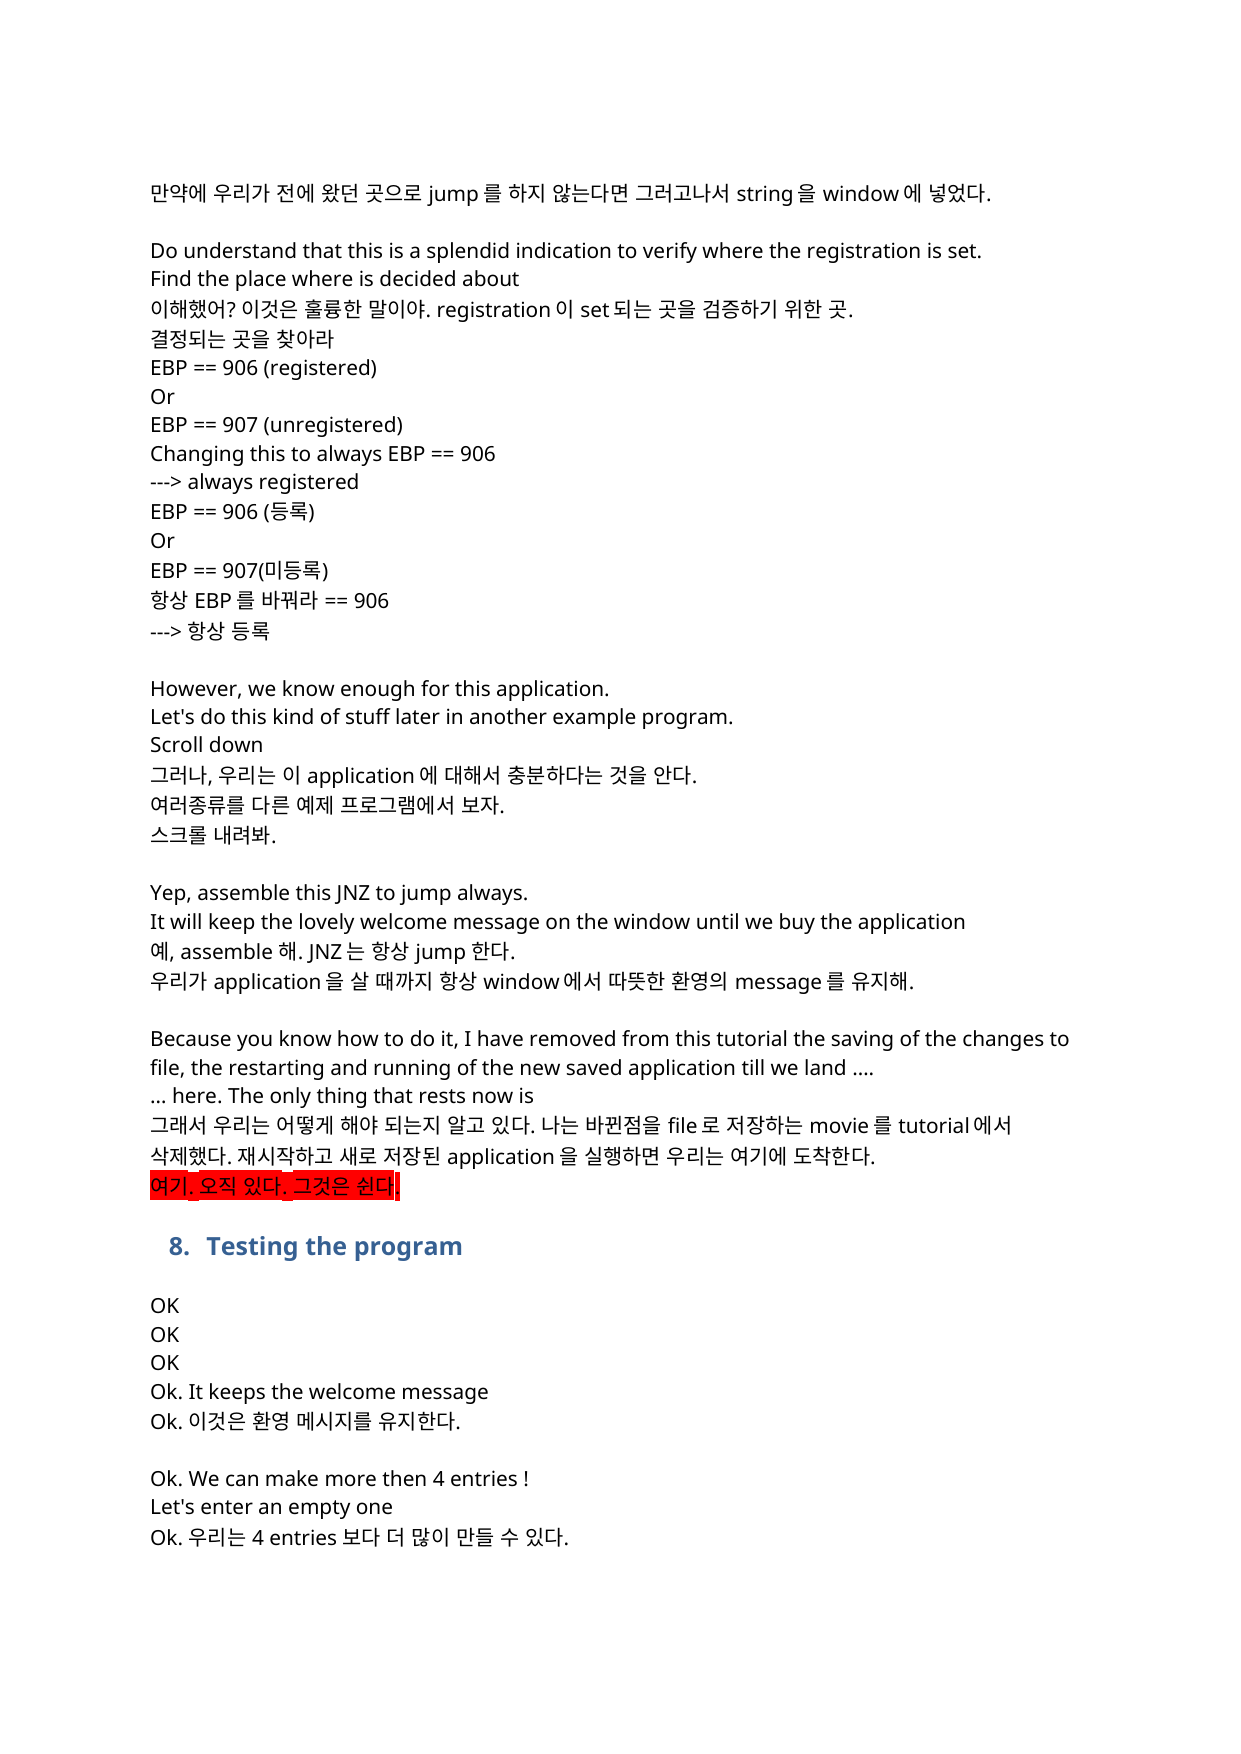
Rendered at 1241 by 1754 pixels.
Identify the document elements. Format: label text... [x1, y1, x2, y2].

text 여기. 오직 있다. 그것은 쉰다. [293, 1170, 1090, 1201]
text 그러나, 우리는 이 application에 대해서 충분하다는 것을 안다. [150, 759, 1090, 789]
list Testing the program [169, 1229, 1090, 1263]
text ---> 항상 등록 [150, 615, 1090, 645]
text Do understand that this is a splendid indication to verify where the registration is set. [150, 236, 1090, 264]
text Ok. 이것은 환영 메시지를 유지한다. [150, 1405, 1090, 1436]
text OK [150, 1291, 1090, 1320]
text EBP == 907 (unregistered) [150, 410, 1090, 439]
text 만약에 우리가 전에 왔던 곳으로 jump를 하지 않는다면 그러고나서 string을 window에 넣었다. [150, 177, 1090, 207]
text 결정되는 곳을 찾아라 [150, 323, 1090, 353]
text Because you know how to do it, I have removed from this tutorial the saving of the changes to file, the restarting and running of the new saved application till we land …. [150, 1024, 1090, 1081]
text However, we know enough for this application. [150, 674, 1090, 702]
text Ok. It keeps the welcome message [150, 1377, 1090, 1405]
text 스크롤 내려봐. [150, 819, 1090, 850]
text Or [150, 382, 1090, 410]
text Find the place where is decided about [150, 264, 1090, 293]
text 예, assemble 해. JNZ는 항상 jump 한다. [150, 935, 1090, 966]
text Yep, assemble this JNZ to jump always. [150, 878, 1090, 907]
text EBP == 907(미등록) [150, 554, 1090, 584]
text ---> always registered [150, 467, 1090, 496]
text Ok. 우리는 4 entries 보다 더 많이 만들 수 있다. [150, 1521, 1090, 1551]
text Or [150, 526, 1090, 554]
text 여러종류를 다른 예제 프로그램에서 보자. [150, 789, 1090, 819]
text 항상 EBP를 바꿔라 == 906 [150, 584, 1090, 615]
text 그래서 우리는 어떻게 해야 되는지 알고 있다. 나는 바뀐점을 file로 저장하는 movie를 tutorial에서 삭제했다. 재시작하고 새로 저장된 application을 실행하면 우리는 여기에 도착한다. [150, 1109, 1090, 1170]
text 이해했어? 이것은 훌륭한 말이야. registration이 set되는 곳을 검증하기 위한 곳. [150, 293, 1090, 323]
text Scroll down [150, 731, 1090, 759]
text EBP == 906 (등록) [150, 496, 1090, 526]
text OK [150, 1348, 1090, 1377]
text Let's do this kind of stuff later in another example program. [150, 702, 1090, 731]
text Changing this to always EBP == 906 [150, 439, 1090, 467]
text Let's enter an empty one [150, 1492, 1090, 1521]
text OK [150, 1320, 1090, 1348]
text It will keep the lovely welcome message on the window until we buy the application [150, 907, 1090, 935]
text EBP == 906 (registered) [150, 353, 1090, 382]
text … here. The only thing that rests now is [150, 1081, 1090, 1109]
text 우리가 application을 살 때까지 항상 window에서 따뜻한 환영의 message를 유지해. [150, 966, 1090, 996]
text Ok. We can make more then 4 entries ! [150, 1464, 1090, 1492]
